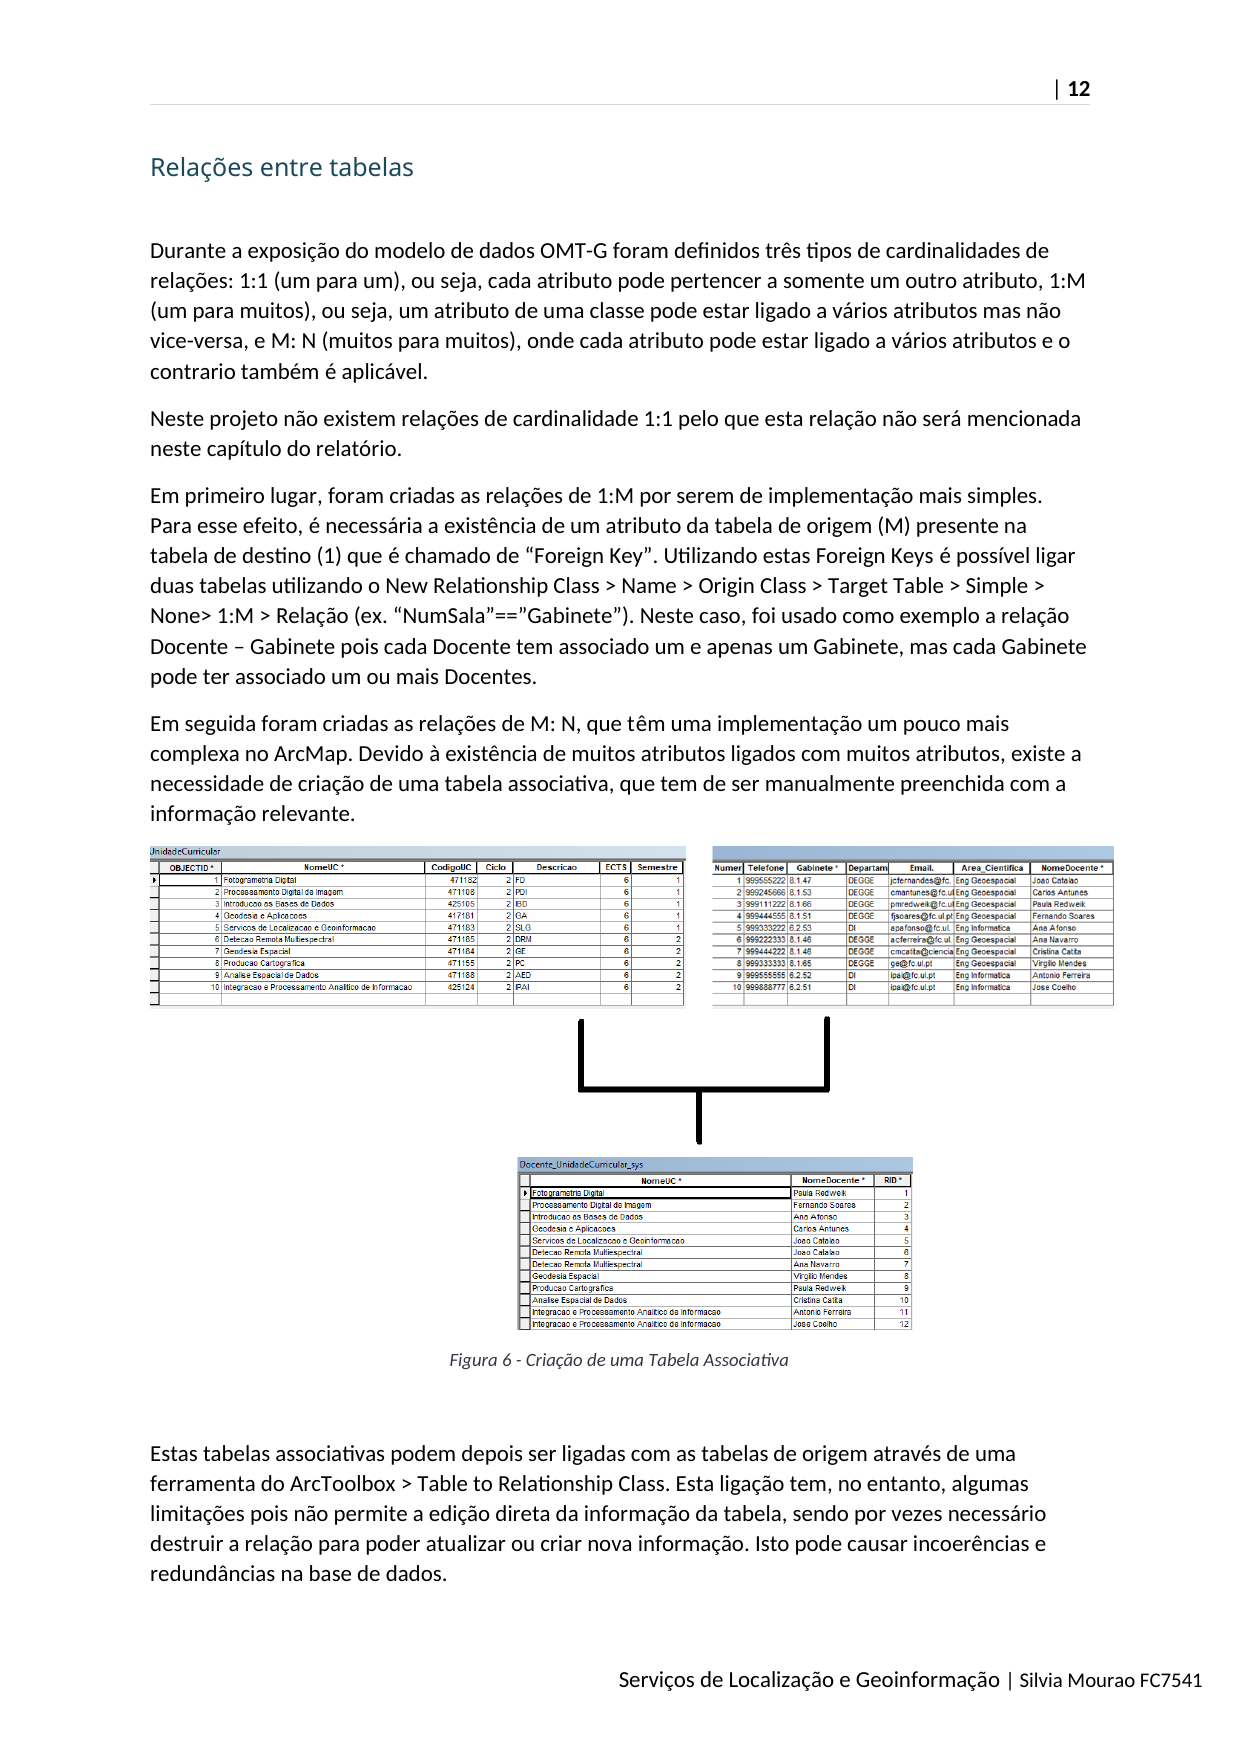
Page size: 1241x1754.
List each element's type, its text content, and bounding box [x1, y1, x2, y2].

text Em seguida foram criadas as relações de M: N, que têm uma implementação um pouco mais complexa no ArcMap. Devido à existência de muitos atributos ligados com muitos atributos, existe a necessidade de criação de uma tabela associativa, que tem de ser manualmente preenchida com a informação relevante. [150, 709, 1090, 828]
subtitle Relações entre tabelas [150, 150, 1090, 184]
picture [150, 846, 1114, 1330]
text Durante a exposição do modelo de dados OMT-G foram definidos três tipos de cardinalidades de relações: 1:1 (um para um), ou seja, cada atributo pode pertencer a somente um outro atributo, 1:M (um para muitos), ou seja, um atributo de uma classe pode estar ligado a vários atributos mas não vice-versa, e M: N (muitos para muitos), onde cada atributo pode estar ligado a vários atributos e o contrario também é aplicável. [150, 236, 1090, 385]
text Em primeiro lugar, foram criadas as relações de 1:M por serem de implementação mais simples. Para esse efeito, é necessária a existência de um atributo da tabela de origem (M) presente na tabela de destino (1) que é chamado de “Foreign Key”. Utilizando estas Foreign Keys é possível ligar duas tabelas utilizando o New Relationship Class > Name > Origin Class > Target Table > Simple > None> 1:M > Relação (ex. “NumSala”==”Gabinete”). Neste caso, foi usado como exemplo a relação Docente – Gabinete pois cada Docente tem associado um e apenas um Gabinete, mas cada Gabinete pode ter associado um ou mais Docentes. [150, 481, 1090, 690]
text Neste projeto não existem relações de cardinalidade 1:1 pelo que esta relação não será mencionada neste capítulo do relatório. [150, 404, 1090, 462]
text Figura 6 - Criação de uma Tabela Associativa [150, 1348, 1090, 1371]
text Estas tabelas associativas podem depois ser ligadas com as tabelas de origem através de uma ferramenta do ArcToolbox > Table to Relationship Class. Esta ligação tem, no entanto, algumas limitações pois não permite a edição direta da informação da tabela, sendo por vezes necessário destruir a relação para poder atualizar ou criar nova informação. Isto pode causar incoerências e redundâncias na base de dados. [150, 1439, 1090, 1588]
